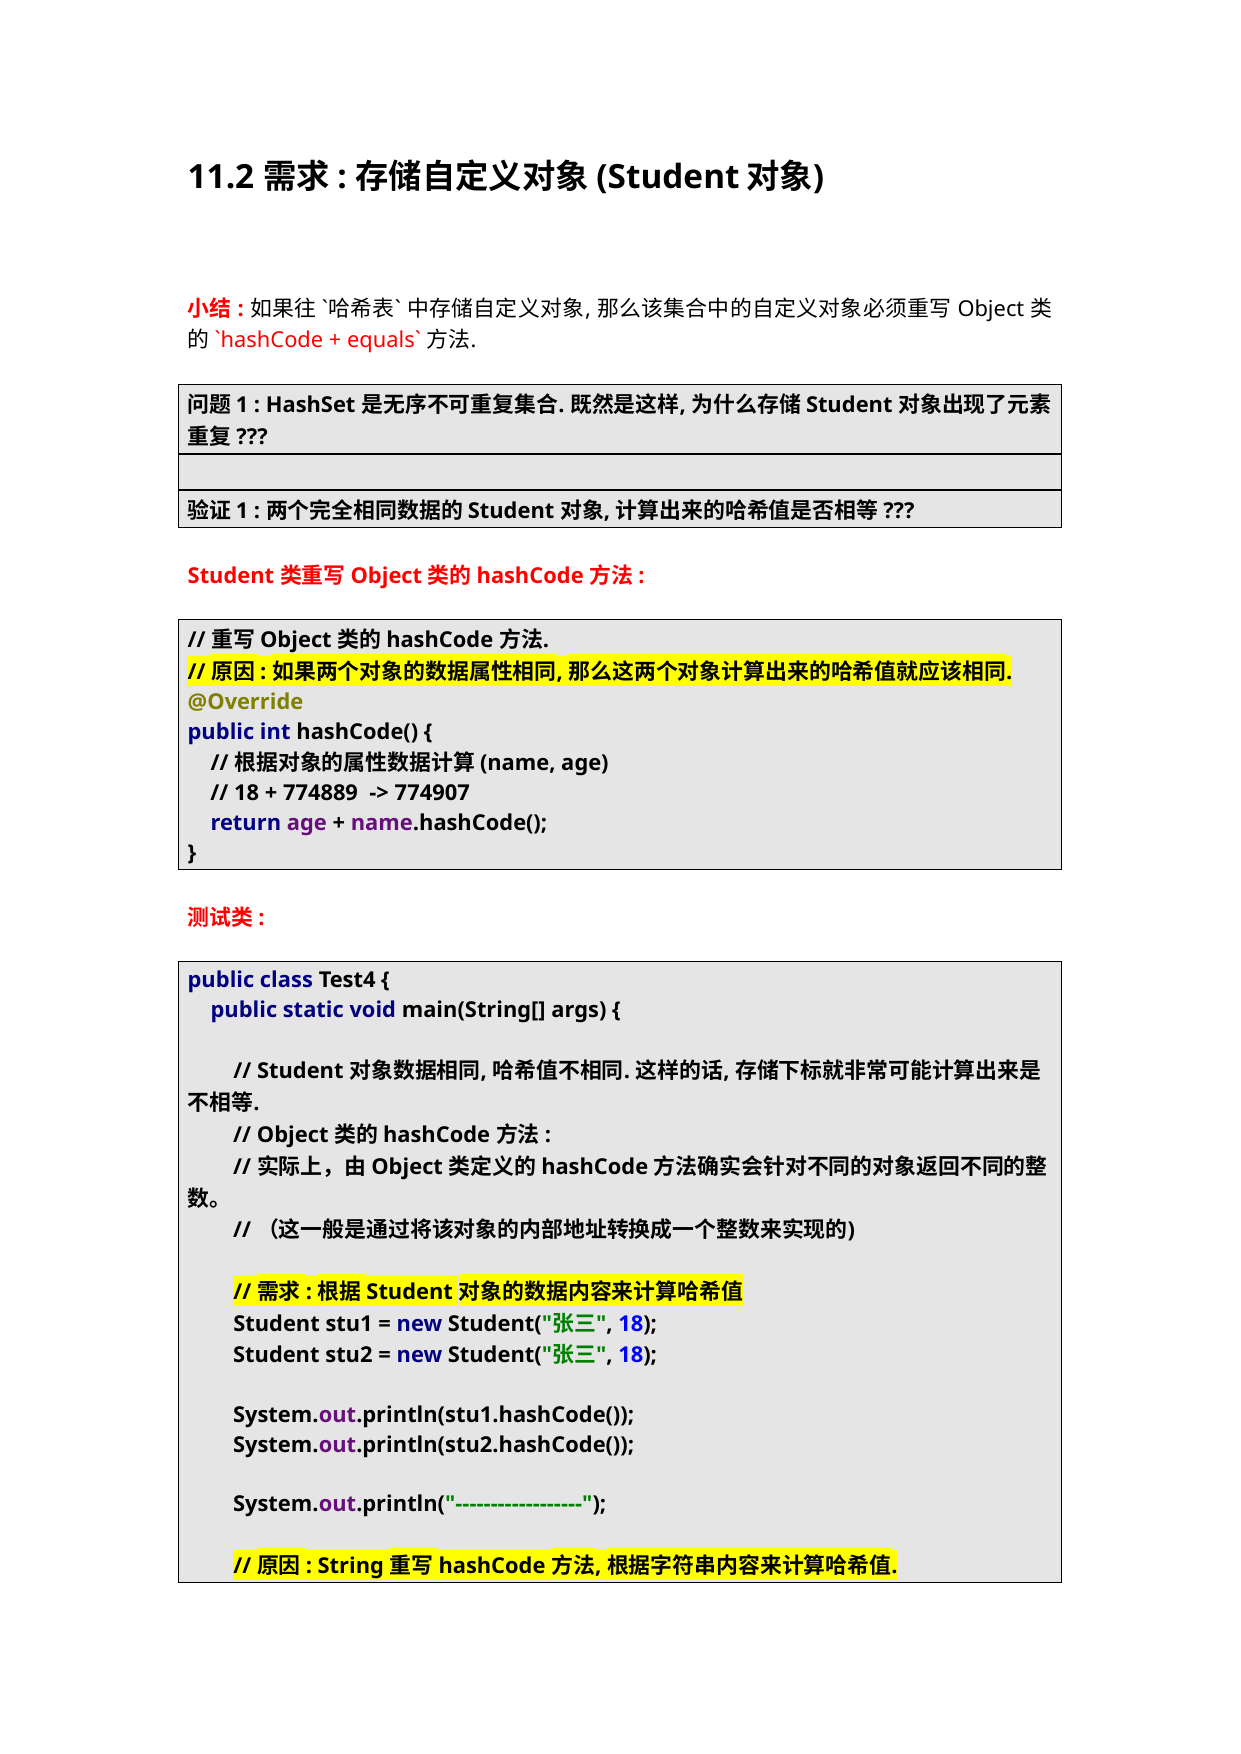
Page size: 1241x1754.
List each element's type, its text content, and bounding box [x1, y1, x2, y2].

text 测试类 : [187, 899, 1053, 931]
text 小结 : 如果往 `哈希表` 中存储自定义对象, 那么该集合中的自定义对象必须重写 Object 类的 `hashCode + equals` 方法. [187, 291, 1053, 354]
text 验证1 : 两个完全相同数据的 Student 对象, 计算出来的哈希值是否相等 ??? [179, 491, 1061, 527]
subtitle 11.2 需求 : 存储自定义对象 (Student对象) [187, 150, 1053, 198]
text // 重写 Object 类的 hashCode 方法. // 原因 : 如果两个对象的数据属性相同, 那么这两个对象计算出来的哈希值就应该相同. @Override public int hashCode() { // 根据对象的属性数据计算 (name, age) // 18 + 774889 -> 774907 return age + name.hashCode(); } [179, 620, 1061, 869]
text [179, 962, 1061, 1582]
text 问题1 : HashSet 是无序不可重复集合. 既然是这样, 为什么存储 Student 对象出现了元素重复 ??? [179, 385, 1061, 453]
text Student 类重写 Object 类的 hashCode 方法 : [187, 558, 1053, 589]
